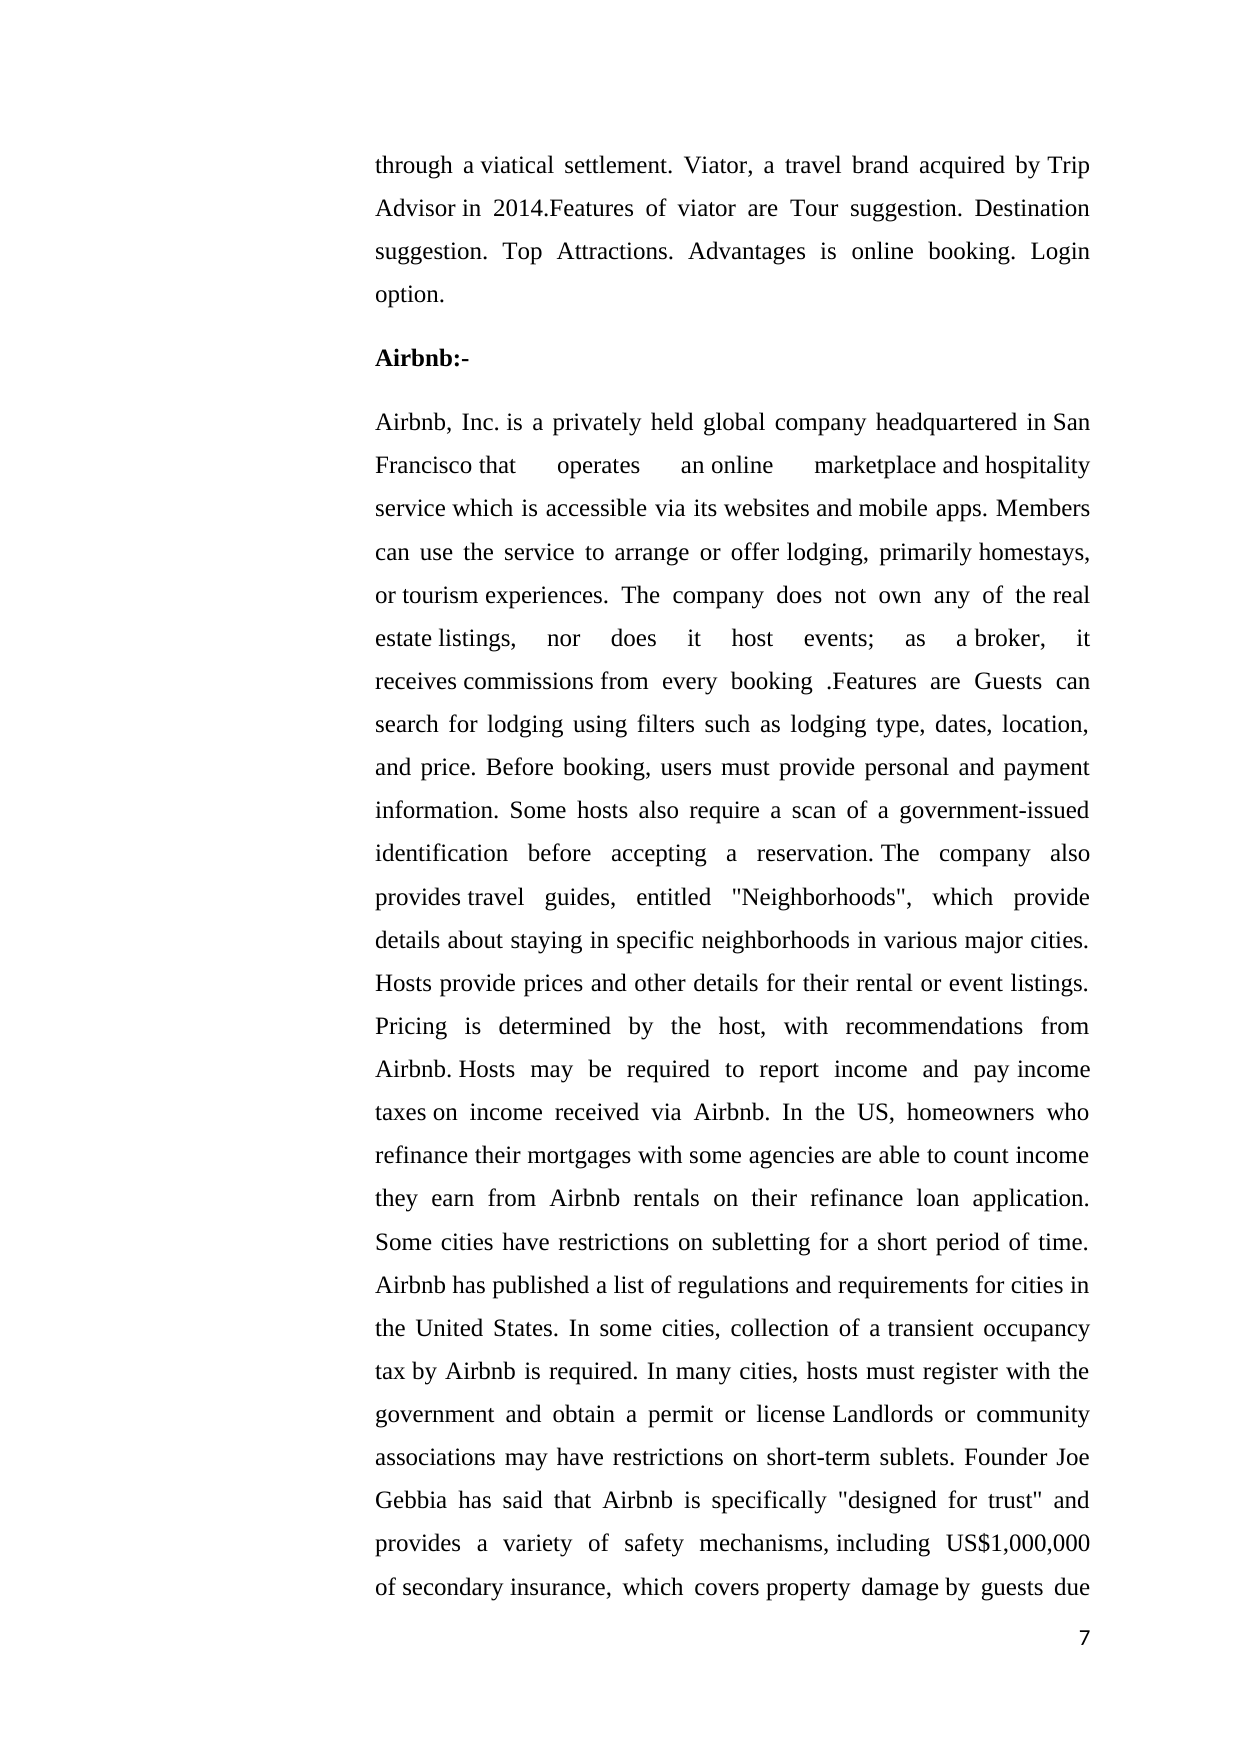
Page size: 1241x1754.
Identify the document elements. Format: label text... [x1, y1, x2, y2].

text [375, 150, 1090, 308]
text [375, 407, 1090, 1600]
text Airbnb:- [375, 343, 1090, 372]
